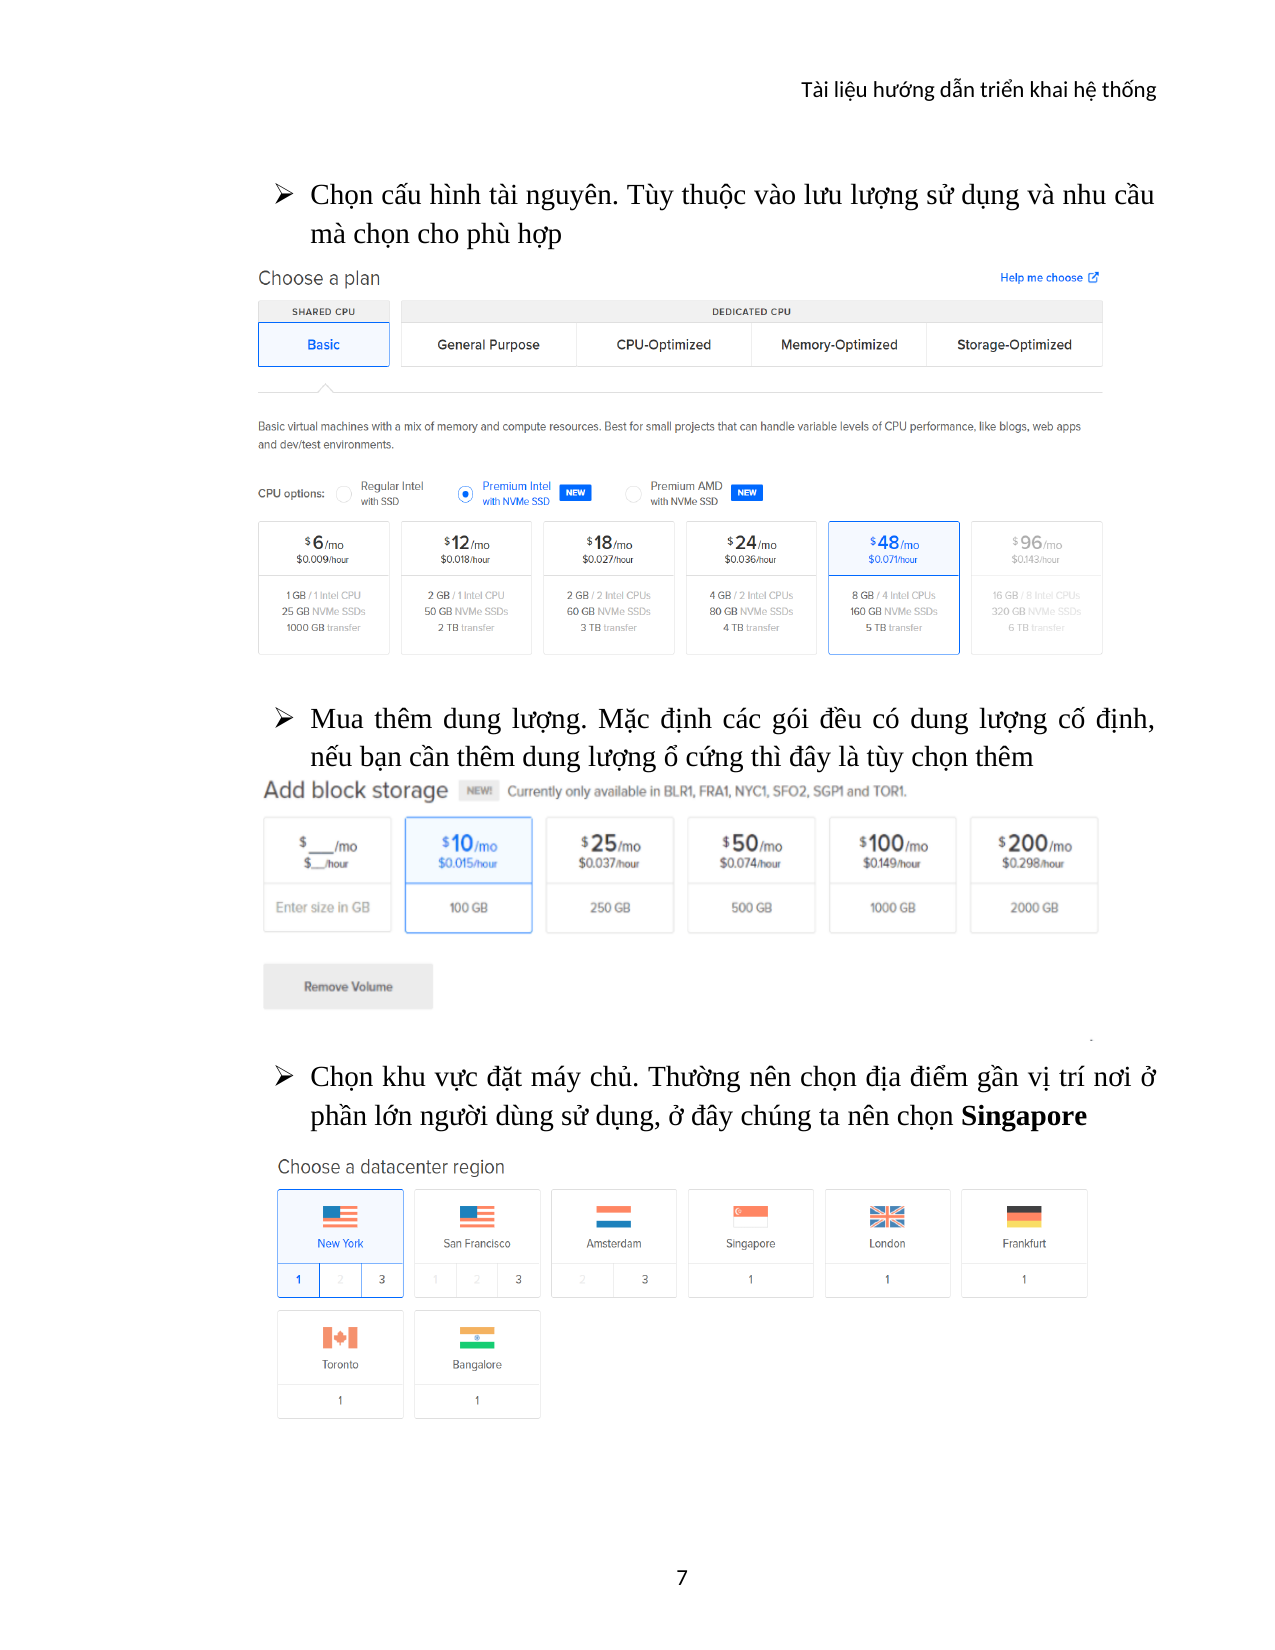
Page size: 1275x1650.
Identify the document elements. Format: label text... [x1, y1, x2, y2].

list Chọn cấu hình tài nguyên. Tùy thuộc vào lưu lượng sử dụng và nhu cầu mà chọn cho phù hợp [273, 177, 1157, 249]
picture [261, 777, 1102, 1041]
picture [267, 1136, 1097, 1439]
list Chọn khu vực đặt máy chủ. Thường nên chọn địa điểm gần vị trí nơi ở phần lớn người dùng sử dụng, ở đây chúng ta nên chọn Singapore [273, 1059, 1157, 1131]
picture [250, 254, 1114, 682]
list Mua thêm dung lượng. Mặc định các gói đều có dung lượng cố định, nếu bạn cần thêm dung lượng ổ cứng thì đây là tùy chọn thêm [273, 701, 1157, 773]
